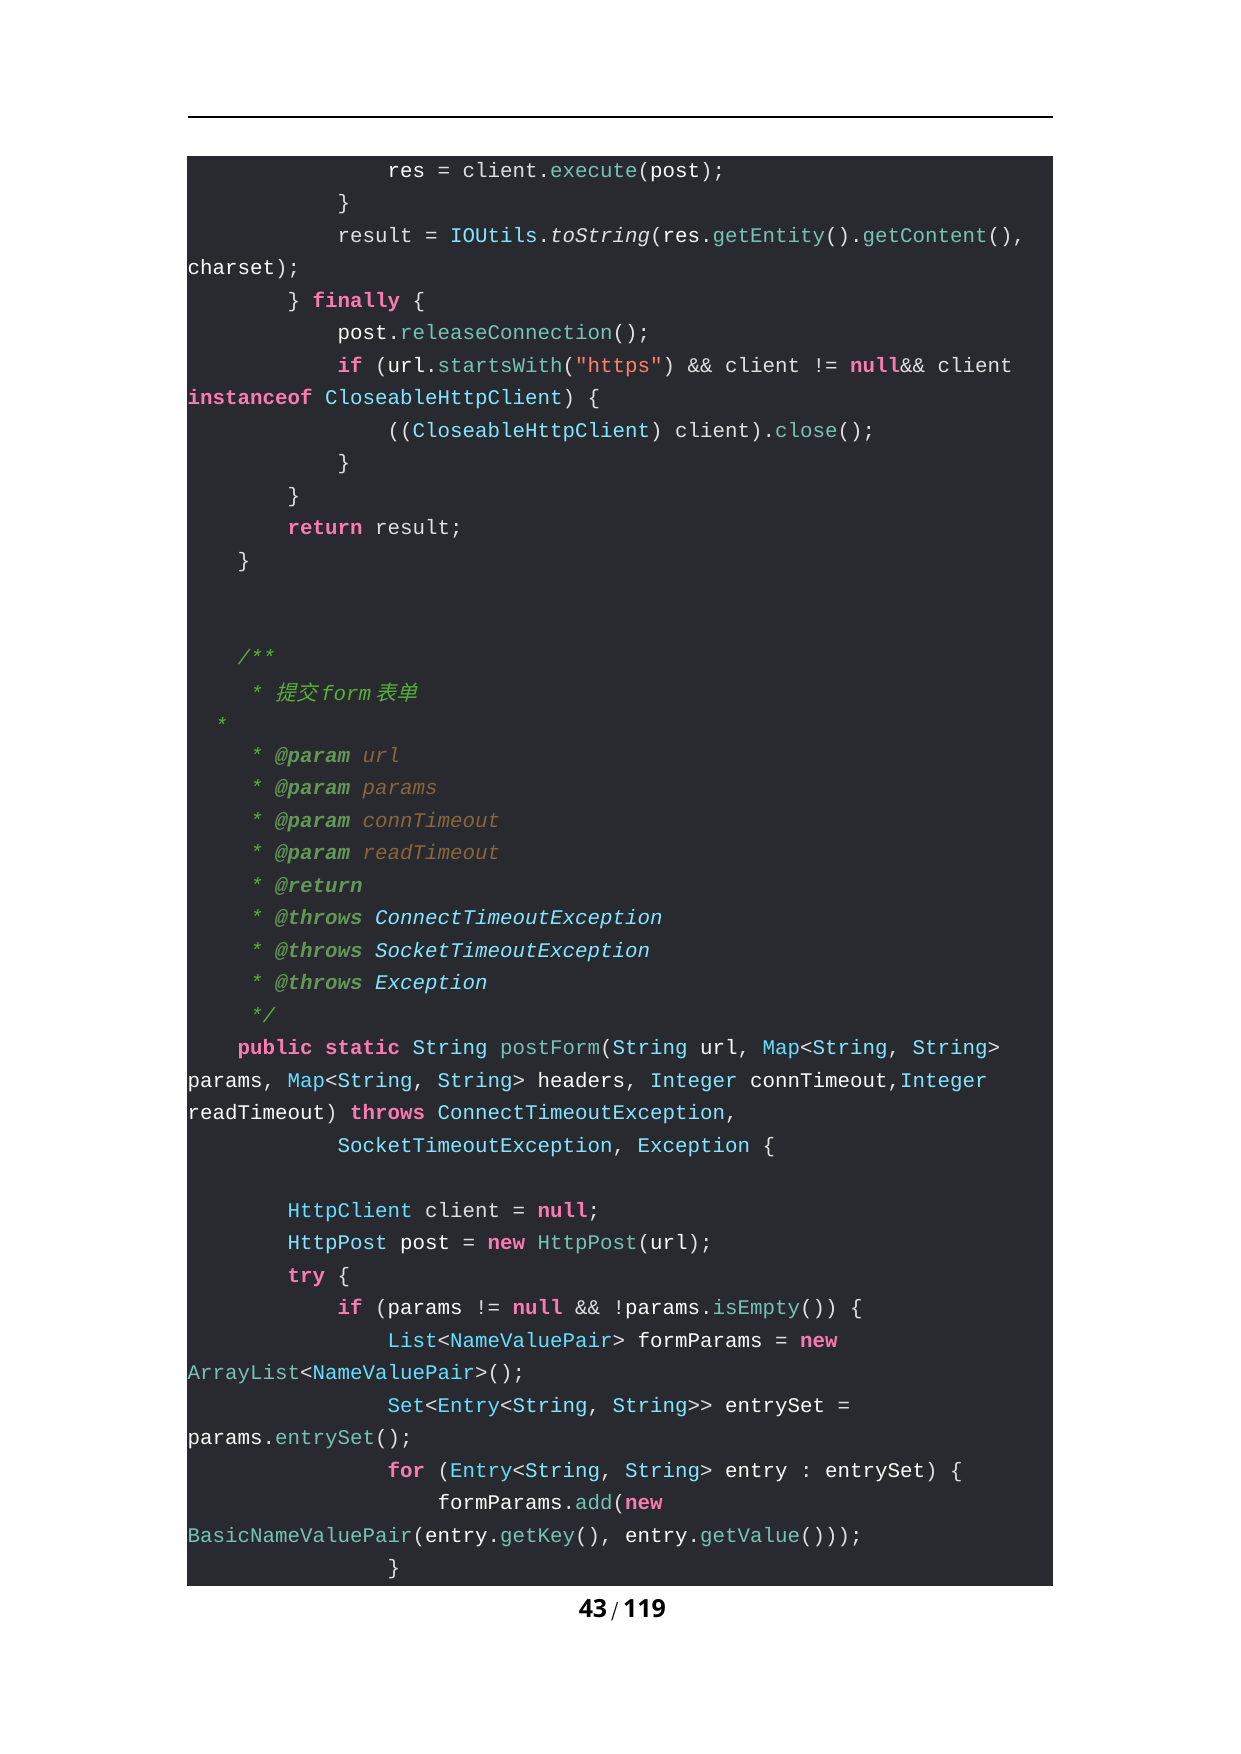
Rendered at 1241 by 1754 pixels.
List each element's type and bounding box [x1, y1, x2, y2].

text [187, 156, 1053, 1586]
